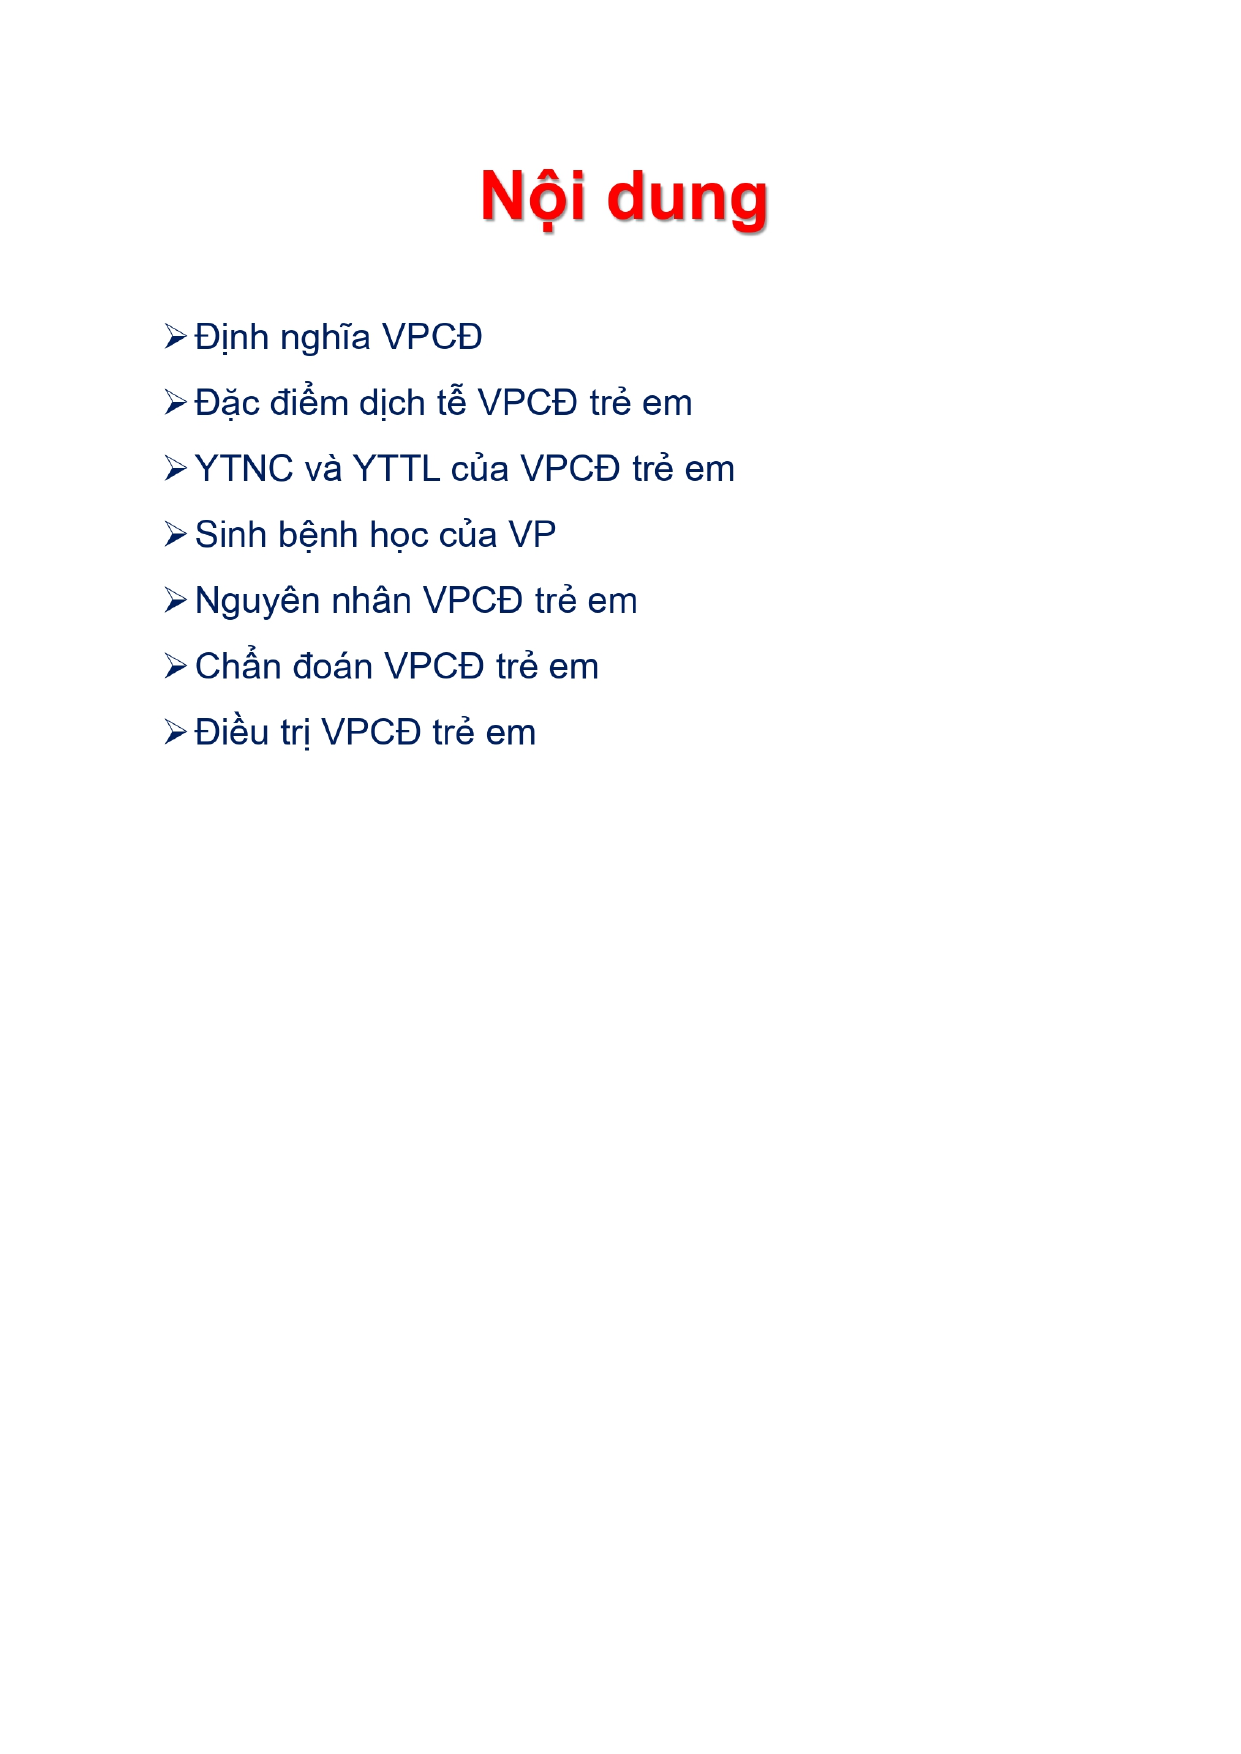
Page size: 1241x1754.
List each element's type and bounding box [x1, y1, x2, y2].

picture [75, 75, 1172, 898]
